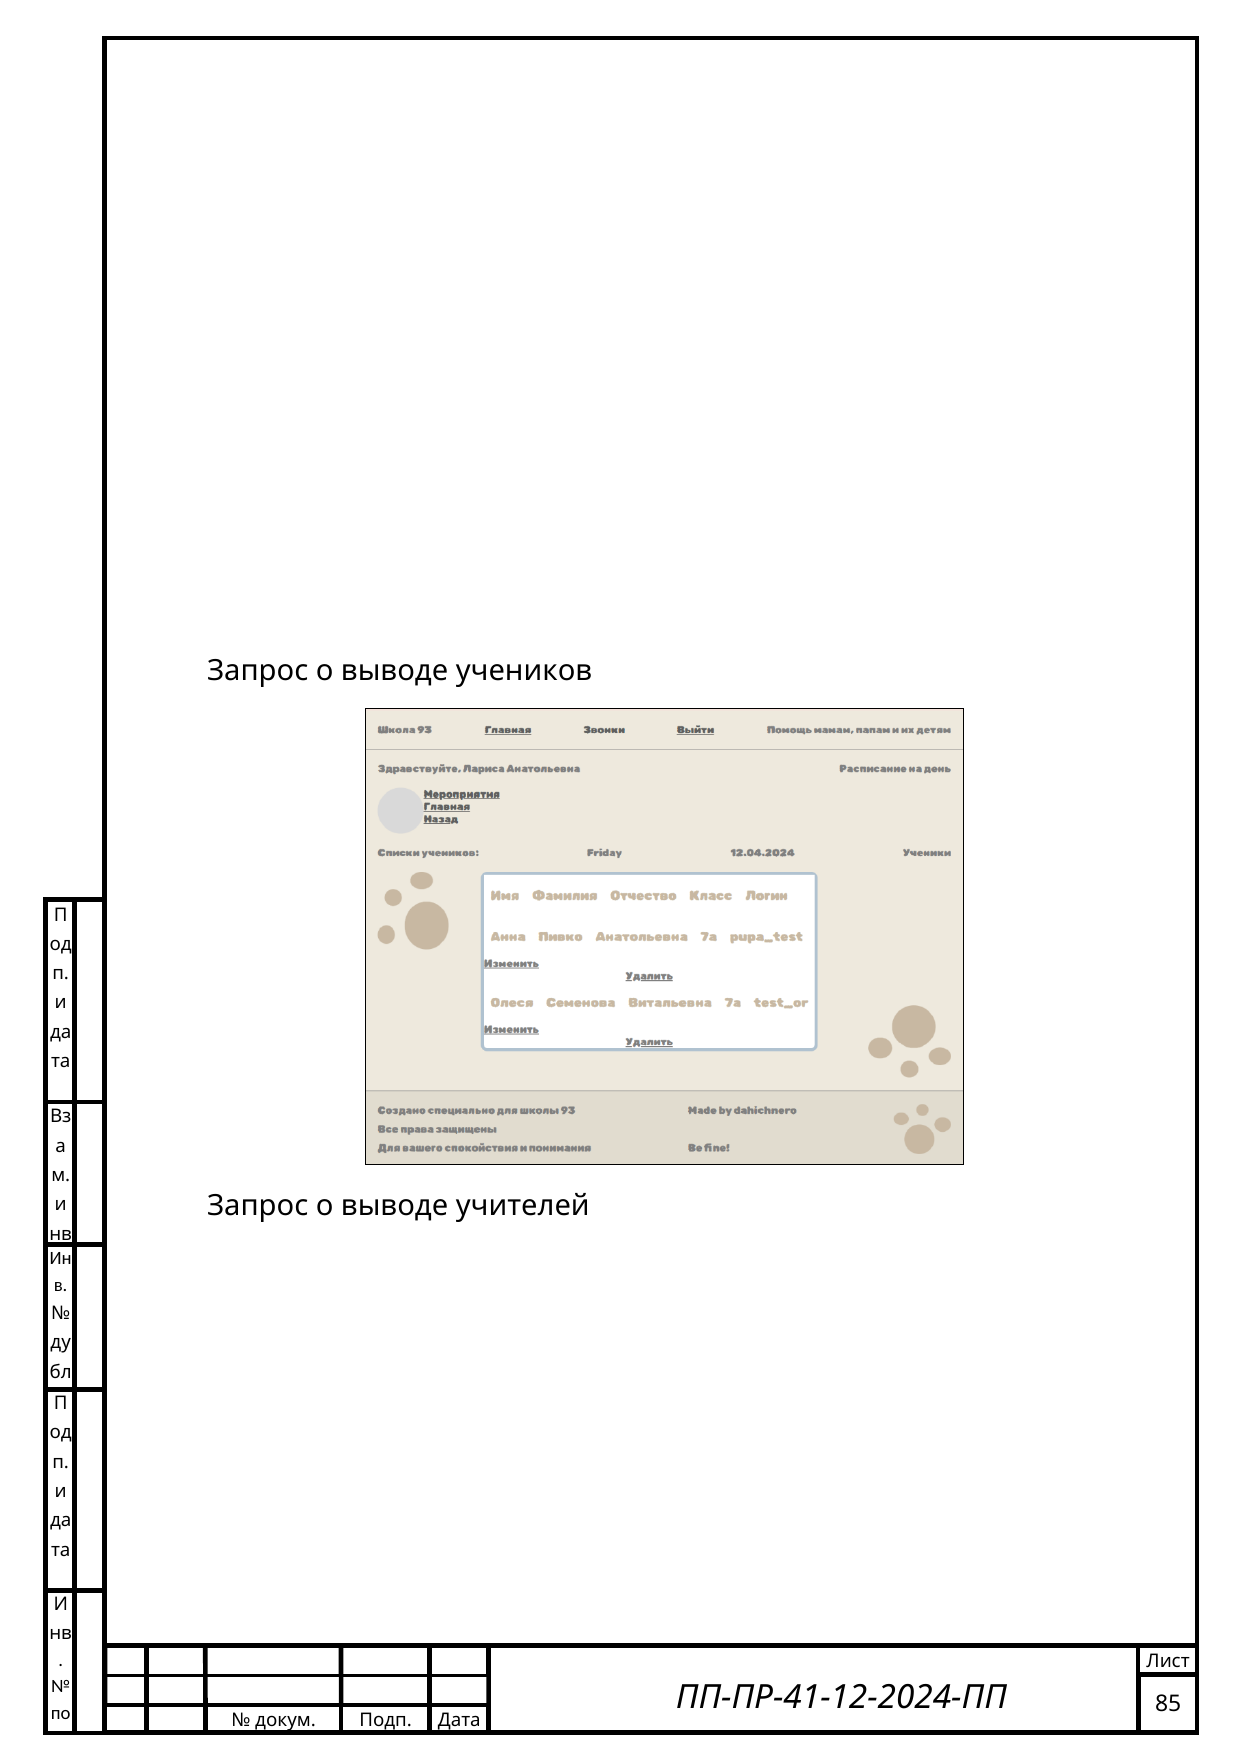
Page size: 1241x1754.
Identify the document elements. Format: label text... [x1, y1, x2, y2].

text Запрос о выводе учеников [148, 649, 1181, 688]
text Запрос о выводе учителей [148, 1184, 1181, 1224]
picture [366, 709, 963, 1164]
